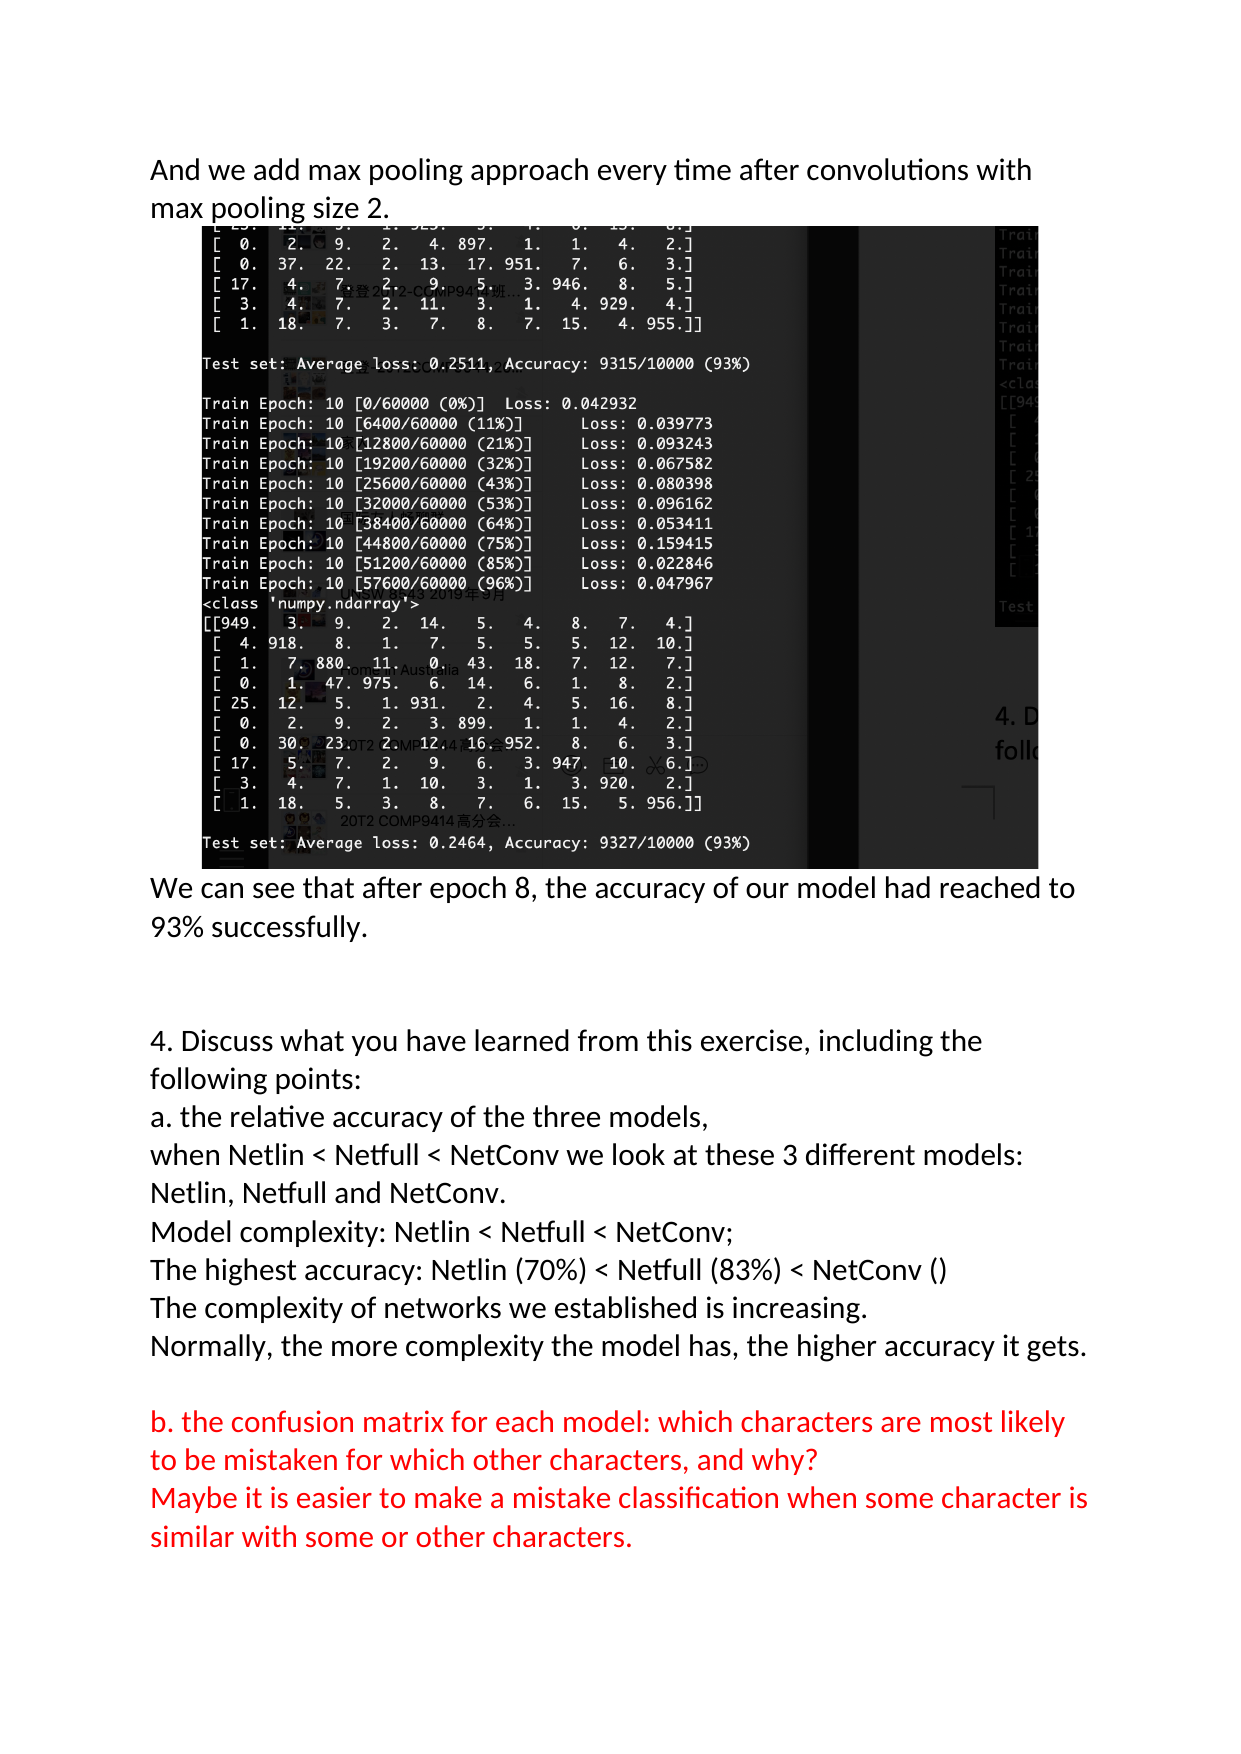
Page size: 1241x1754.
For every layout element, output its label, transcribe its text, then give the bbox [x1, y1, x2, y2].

picture [201, 226, 1039, 869]
text Normally, the more complexity the model has, the higher accuracy it gets. [150, 1326, 1090, 1364]
text The complexity of networks we established is increasing. [150, 1288, 1090, 1326]
text Model complexity: Netlin < Netfull < NetConv; [150, 1212, 1090, 1250]
text when Netlin < Netfull < NetConv we look at these 3 different models: Netlin, Netfull and NetConv. [150, 1135, 1090, 1212]
text Maybe it is easier to make a mistake classification when some character is similar with some or other characters. [150, 1478, 1090, 1555]
text The highest accuracy: Netlin (70%) < Netfull (83%) < NetConv () [150, 1250, 1090, 1288]
text We can see that after epoch 8, the accuracy of our model had reached to 93% successfully. [150, 868, 1090, 945]
text 4. Discuss what you have learned from this exercise, including the following points: [150, 1021, 1090, 1097]
text And we add max pooling approach every time after convolutions with max pooling size 2. [150, 150, 1090, 226]
text b. the confusion matrix for each model: which characters are most likely to be mistaken for which other characters, and why? [150, 1402, 1090, 1478]
text a. the relative accuracy of the three models, [150, 1097, 1090, 1135]
